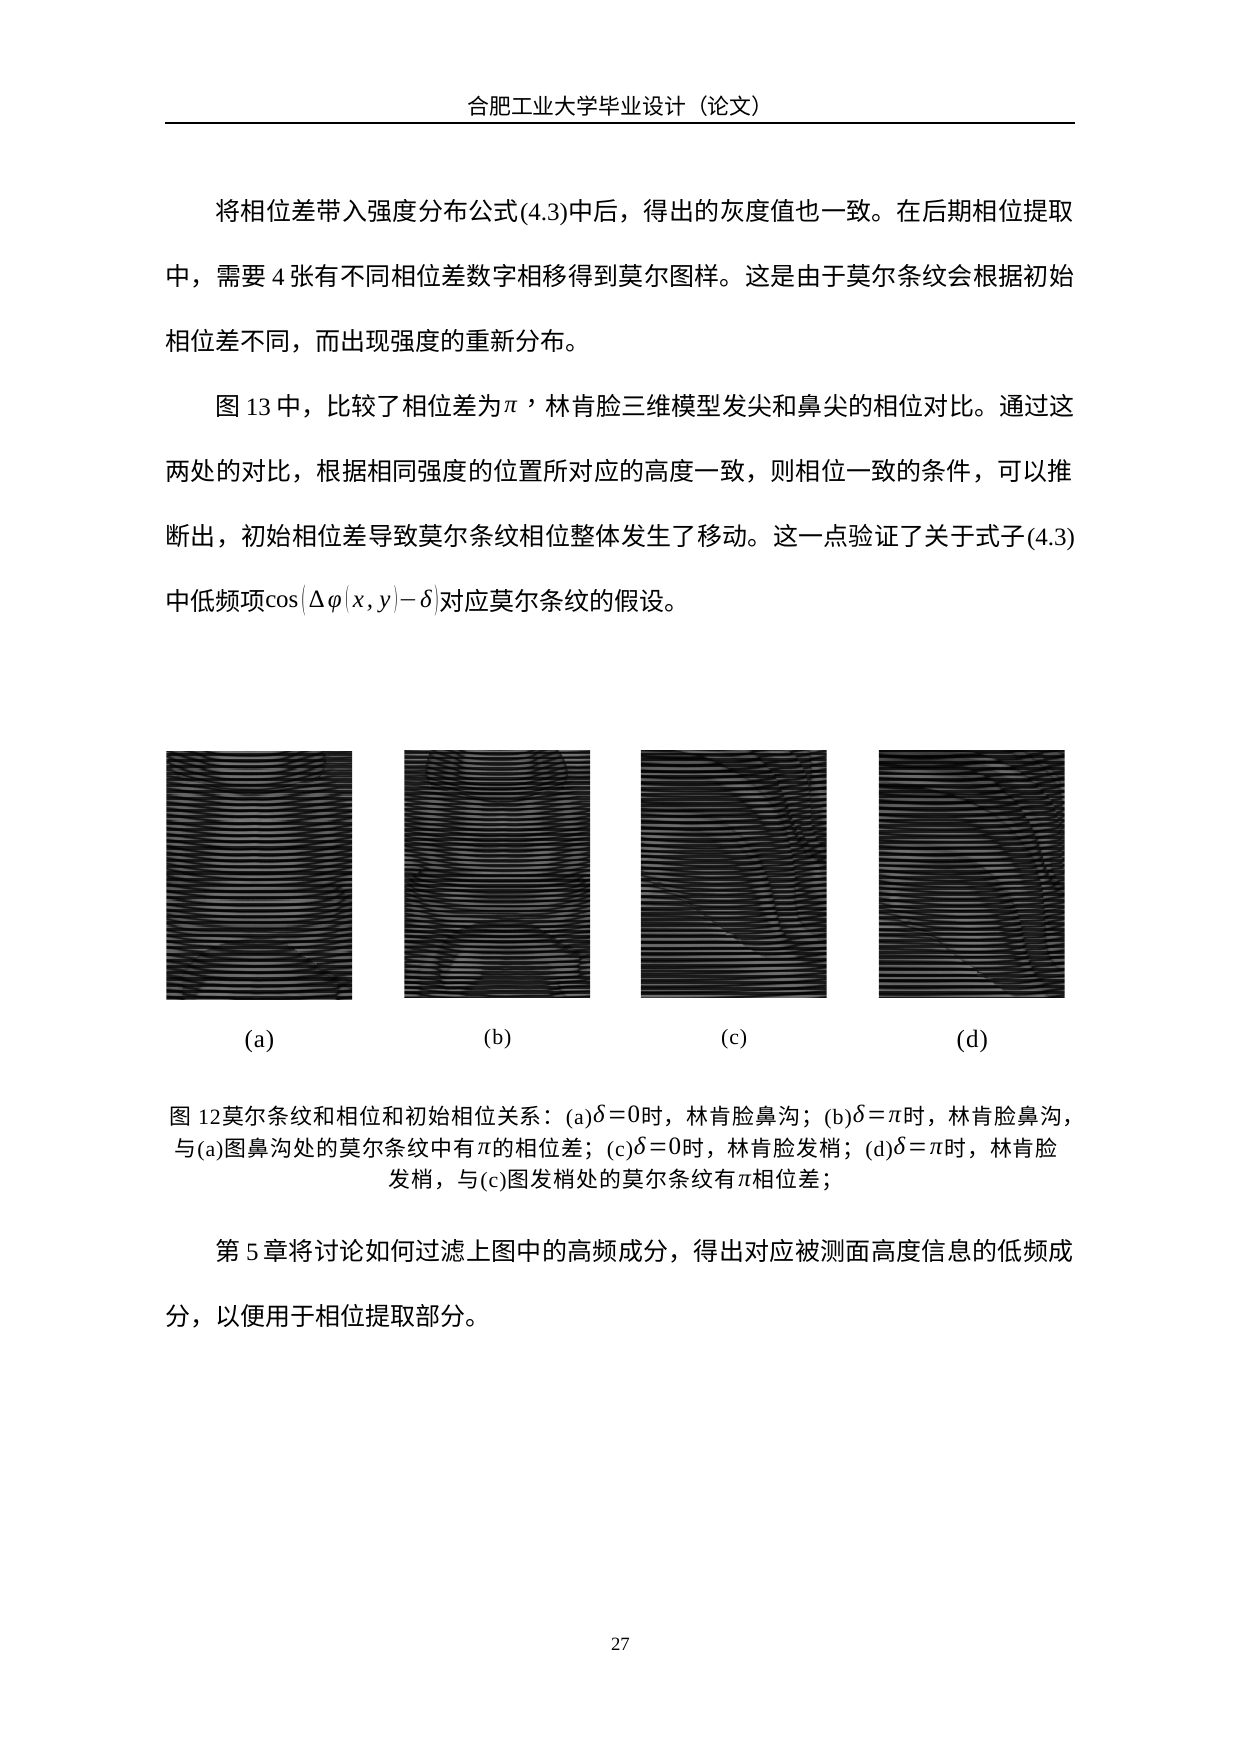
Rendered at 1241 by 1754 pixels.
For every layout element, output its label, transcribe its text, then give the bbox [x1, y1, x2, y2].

picture [640, 750, 827, 998]
picture [878, 750, 1065, 998]
text 将相位差带入强度分布公式(4.3)中后，得出的灰度值也一致。在后期相位提取中，需要4张有不同相位差数字相移得到莫尔图样。这是由于莫尔条纹会根据初始相位差不同，而出现强度的重新分布。 [165, 177, 1075, 372]
picture [404, 750, 591, 998]
text 图13中，比较了相位差为林肯脸三维模型发尖和鼻尖的相位对比。通过这两处的对比，根据相同强度的位置所对应的高度一致，则相位一致的条件，可以推断出，初始相位差导致莫尔条纹相位整体发生了移动。这一点验证了关于式子(4.3)中低频项对应莫尔条纹的假设。 [165, 372, 1075, 632]
picture [166, 751, 353, 1000]
